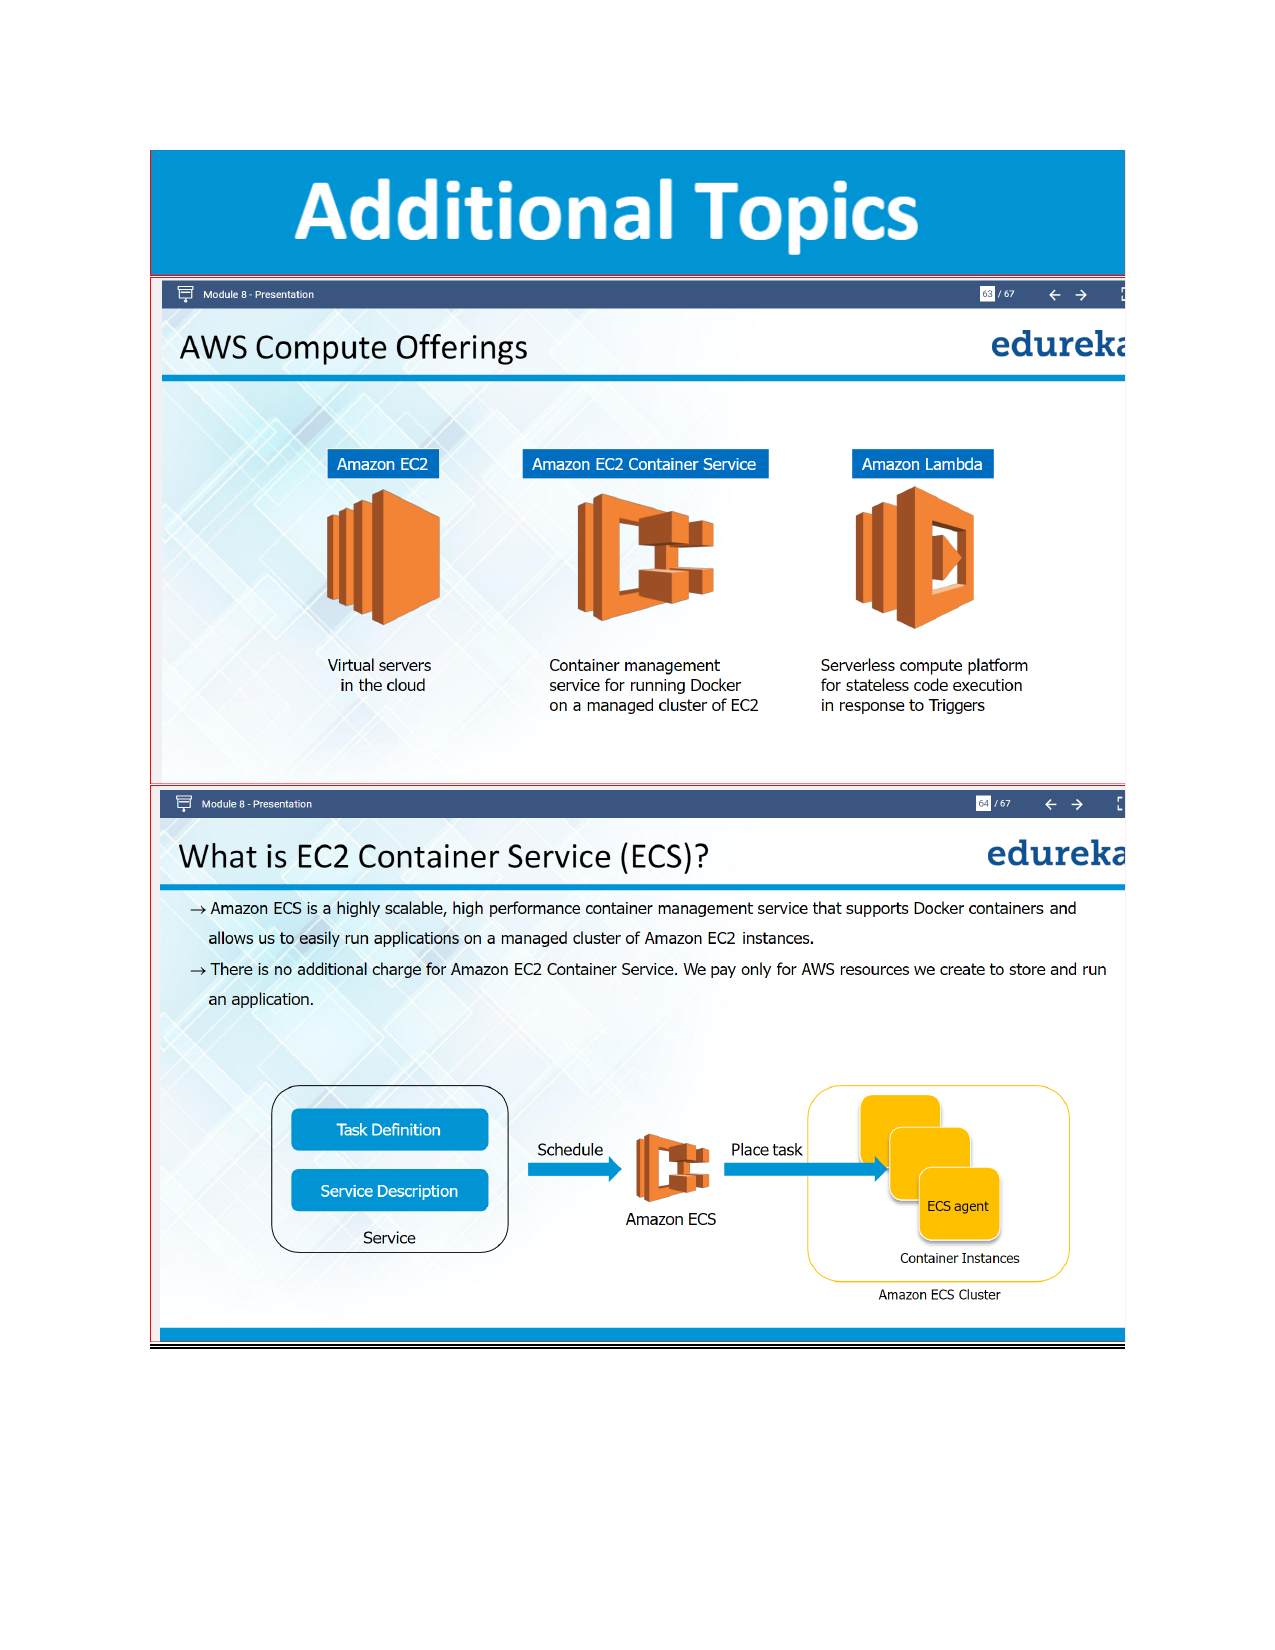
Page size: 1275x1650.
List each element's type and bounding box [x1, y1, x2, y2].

picture [447, 181, 460, 192]
picture [150, 277, 1125, 784]
picture [789, 197, 828, 254]
picture [150, 785, 1125, 1342]
picture [853, 197, 884, 239]
picture [519, 197, 561, 239]
picture [615, 197, 650, 239]
picture [499, 181, 512, 192]
picture [888, 197, 917, 239]
picture [835, 198, 846, 238]
picture [740, 197, 782, 239]
picture [296, 183, 346, 238]
picture [465, 188, 492, 239]
picture [834, 181, 846, 192]
picture [660, 179, 672, 238]
picture [350, 179, 390, 239]
picture [569, 197, 606, 238]
picture [447, 198, 459, 238]
picture [695, 183, 738, 238]
picture [500, 198, 511, 238]
picture [398, 179, 437, 239]
